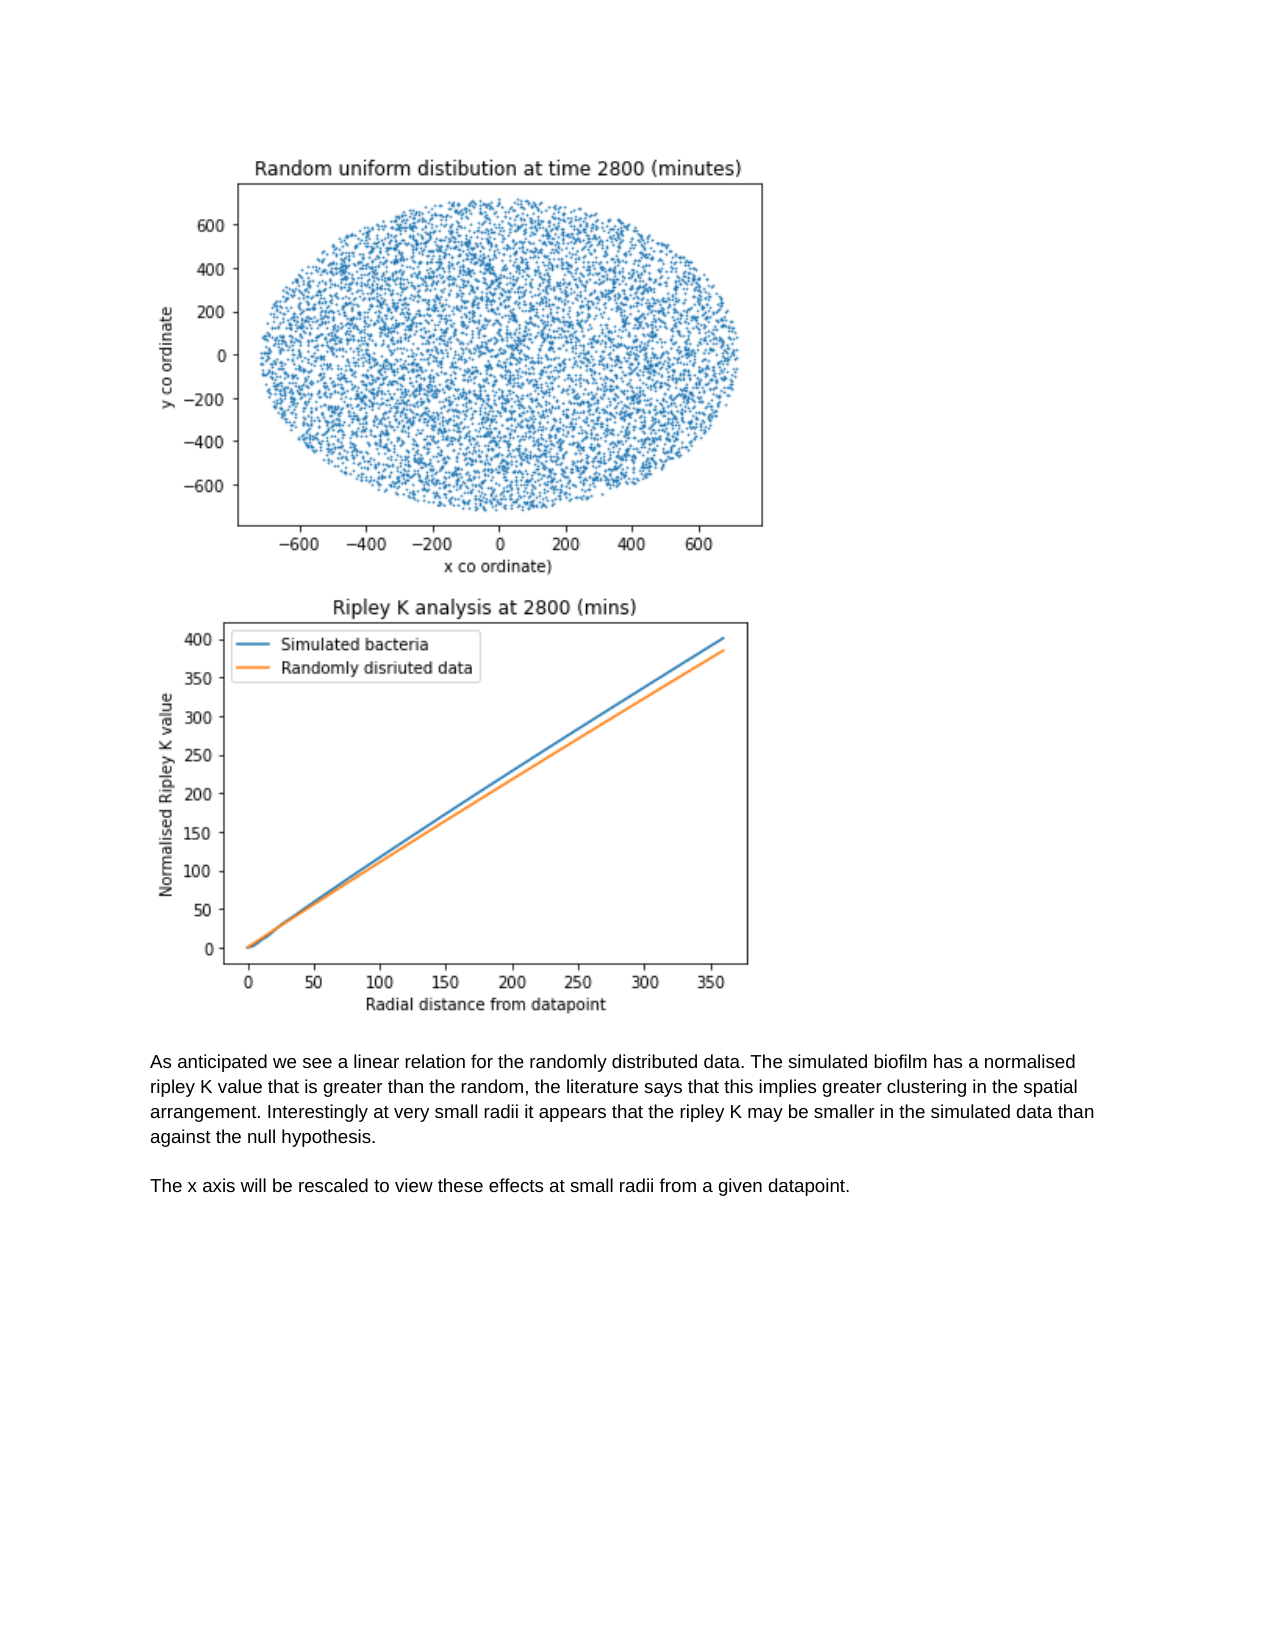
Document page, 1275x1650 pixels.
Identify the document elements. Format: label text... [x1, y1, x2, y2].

text The x axis will be rescaled to view these effects at small radii from a given datapoint. [150, 1175, 1125, 1197]
text As anticipated we see a linear relation for the randomly distributed data. The simulated biofilm has a normalised ripley K value that is greater than the random, the literature says that this implies greater clustering in the spatial arrangement. Interestingly at very small radii it appears that the ripley K may be smaller in the simulated data than against the null hypothesis. [150, 1051, 1125, 1147]
picture [150, 150, 771, 585]
picture [150, 588, 758, 1023]
